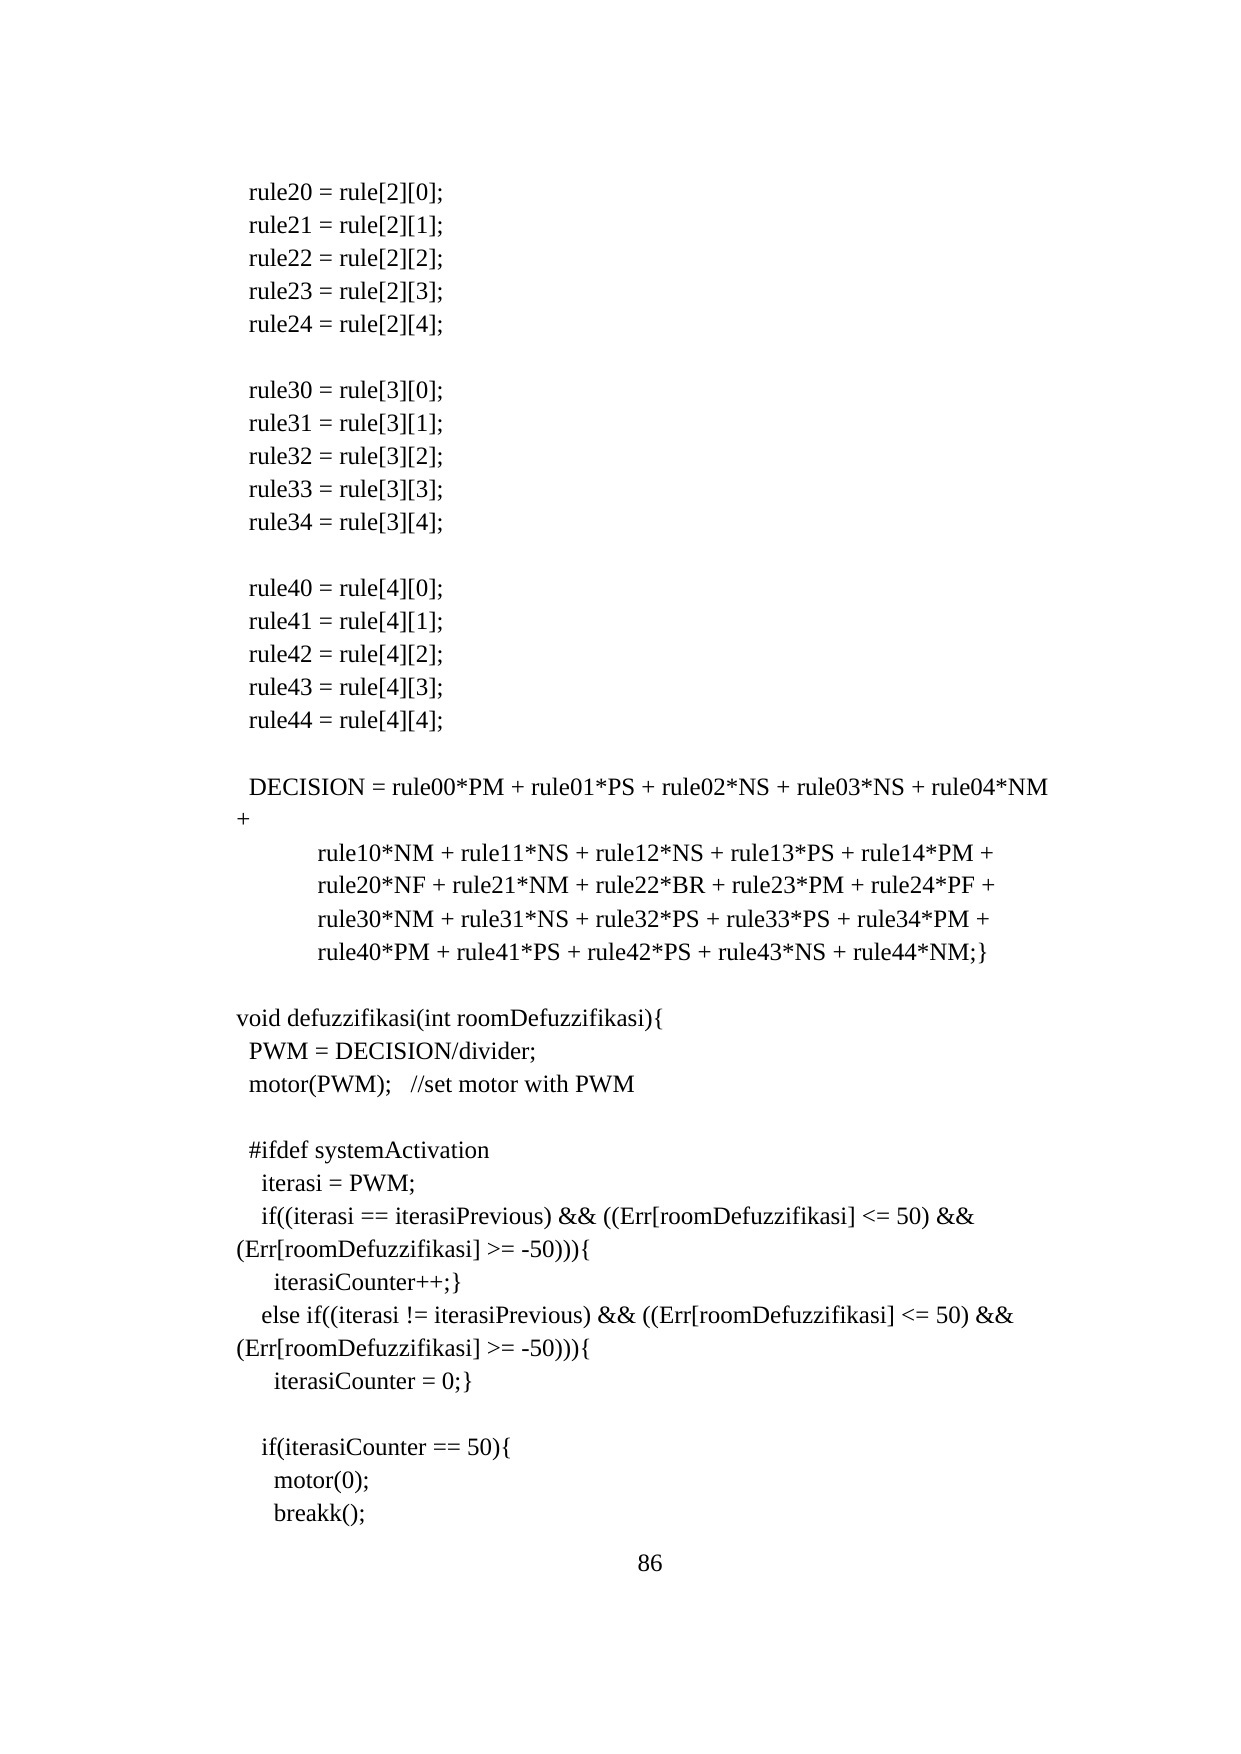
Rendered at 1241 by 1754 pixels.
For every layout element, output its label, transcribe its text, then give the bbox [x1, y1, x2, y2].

text rule41 = rule[4][1]; [236, 606, 1063, 635]
text void defuzzifikasi(int roomDefuzzifikasi){ [236, 1003, 1063, 1031]
text rule33 = rule[3][3]; [236, 474, 1063, 503]
text iterasiCounter = 0;} [236, 1366, 1063, 1395]
text motor(0); [236, 1465, 1063, 1494]
text if(iterasiCounter == 50){ [236, 1432, 1063, 1461]
text #ifdef systemActivation [236, 1135, 1063, 1163]
text iterasi = PWM; [236, 1168, 1063, 1197]
text rule30*NM + rule31*NS + rule32*PS + rule33*PS + rule34*PM + [236, 904, 1063, 932]
text rule43 = rule[4][3]; [236, 672, 1063, 701]
text rule34 = rule[3][4]; [236, 507, 1063, 536]
text PWM = DECISION/divider; [236, 1036, 1063, 1064]
text rule20 = rule[2][0]; [236, 177, 1063, 206]
text rule40*PM + rule41*PS + rule42*PS + rule43*NS + rule44*NM;} [236, 937, 1063, 965]
text rule24 = rule[2][4]; [236, 309, 1063, 338]
text iterasiCounter++;} [236, 1267, 1063, 1296]
text rule32 = rule[3][2]; [236, 441, 1063, 470]
text else if((iterasi != iterasiPrevious) && ((Err[roomDefuzzifikasi] <= 50) && (Err[roomDefuzzifikasi] >= -50))){ [236, 1300, 1063, 1362]
text rule22 = rule[2][2]; [236, 243, 1063, 272]
text rule23 = rule[2][3]; [236, 276, 1063, 305]
text if((iterasi == iterasiPrevious) && ((Err[roomDefuzzifikasi] <= 50) && (Err[roomDefuzzifikasi] >= -50))){ [236, 1201, 1063, 1263]
text rule42 = rule[4][2]; [236, 639, 1063, 668]
text DECISION = rule00*PM + rule01*PS + rule02*NS + rule03*NS + rule04*NM + [236, 772, 1063, 833]
text rule30 = rule[3][0]; [236, 375, 1063, 404]
text breakk(); [236, 1498, 1063, 1527]
text rule40 = rule[4][0]; [236, 573, 1063, 602]
text rule20*NF + rule21*NM + rule22*BR + rule23*PM + rule24*PF + [236, 871, 1063, 899]
text motor(PWM); //set motor with PWM [236, 1069, 1063, 1097]
text rule44 = rule[4][4]; [236, 706, 1063, 734]
text rule10*NM + rule11*NS + rule12*NS + rule13*PS + rule14*PM + [236, 838, 1063, 866]
text rule31 = rule[3][1]; [236, 408, 1063, 437]
text rule21 = rule[2][1]; [236, 210, 1063, 239]
